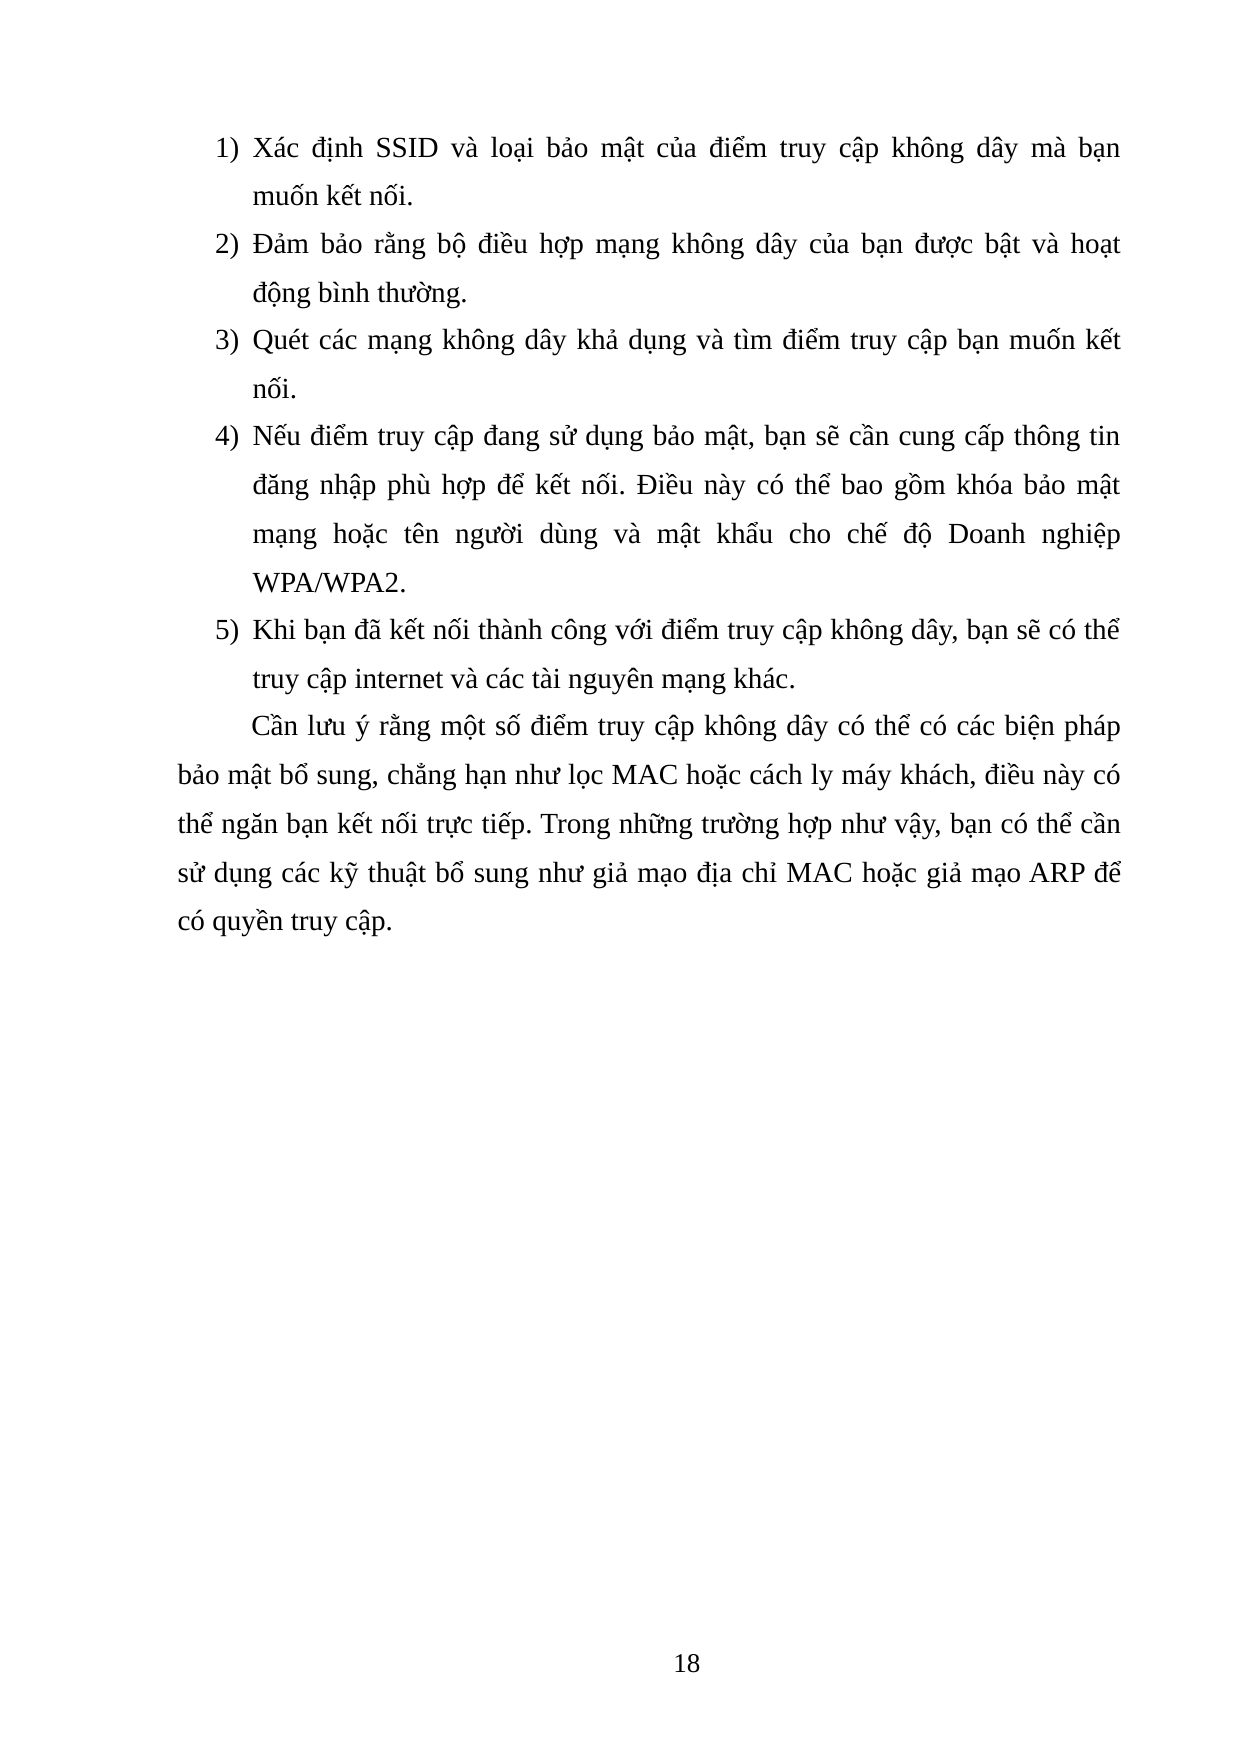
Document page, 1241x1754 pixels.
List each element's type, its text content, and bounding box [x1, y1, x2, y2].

list Khi bạn đã kết nối thành công với điểm truy cập không dây, bạn sẽ có thể truy cập internet và các tài nguyên mạng khác. [215, 610, 1122, 696]
text Cần lưu ý rằng một số điểm truy cập không dây có thể có các biện pháp bảo mật bổ sung, chẳng hạn như lọc MAC hoặc cách ly máy khách, điều này có thể ngăn bạn kết nối trực tiếp. Trong những trường hợp như vậy, bạn có thể cần sử dụng các kỹ thuật bổ sung như giả mạo địa chỉ MAC hoặc giả mạo ARP để có quyền truy cập. [177, 706, 1122, 939]
list Đảm bảo rằng bộ điều hợp mạng không dây của bạn được bật và hoạt động bình thường. [215, 224, 1122, 310]
list Nếu điểm truy cập đang sử dụng bảo mật, bạn sẽ cần cung cấp thông tin đăng nhập phù hợp để kết nối. Điều này có thể bao gồm khóa bảo mật mạng hoặc tên người dùng và mật khẩu cho chế độ Doanh nghiệp WPA/WPA2. [215, 416, 1122, 600]
list Quét các mạng không dây khả dụng và tìm điểm truy cập bạn muốn kết nối. [215, 320, 1122, 406]
list Xác định SSID và loại bảo mật của điểm truy cập không dây mà bạn muốn kết nối. [215, 128, 1122, 214]
